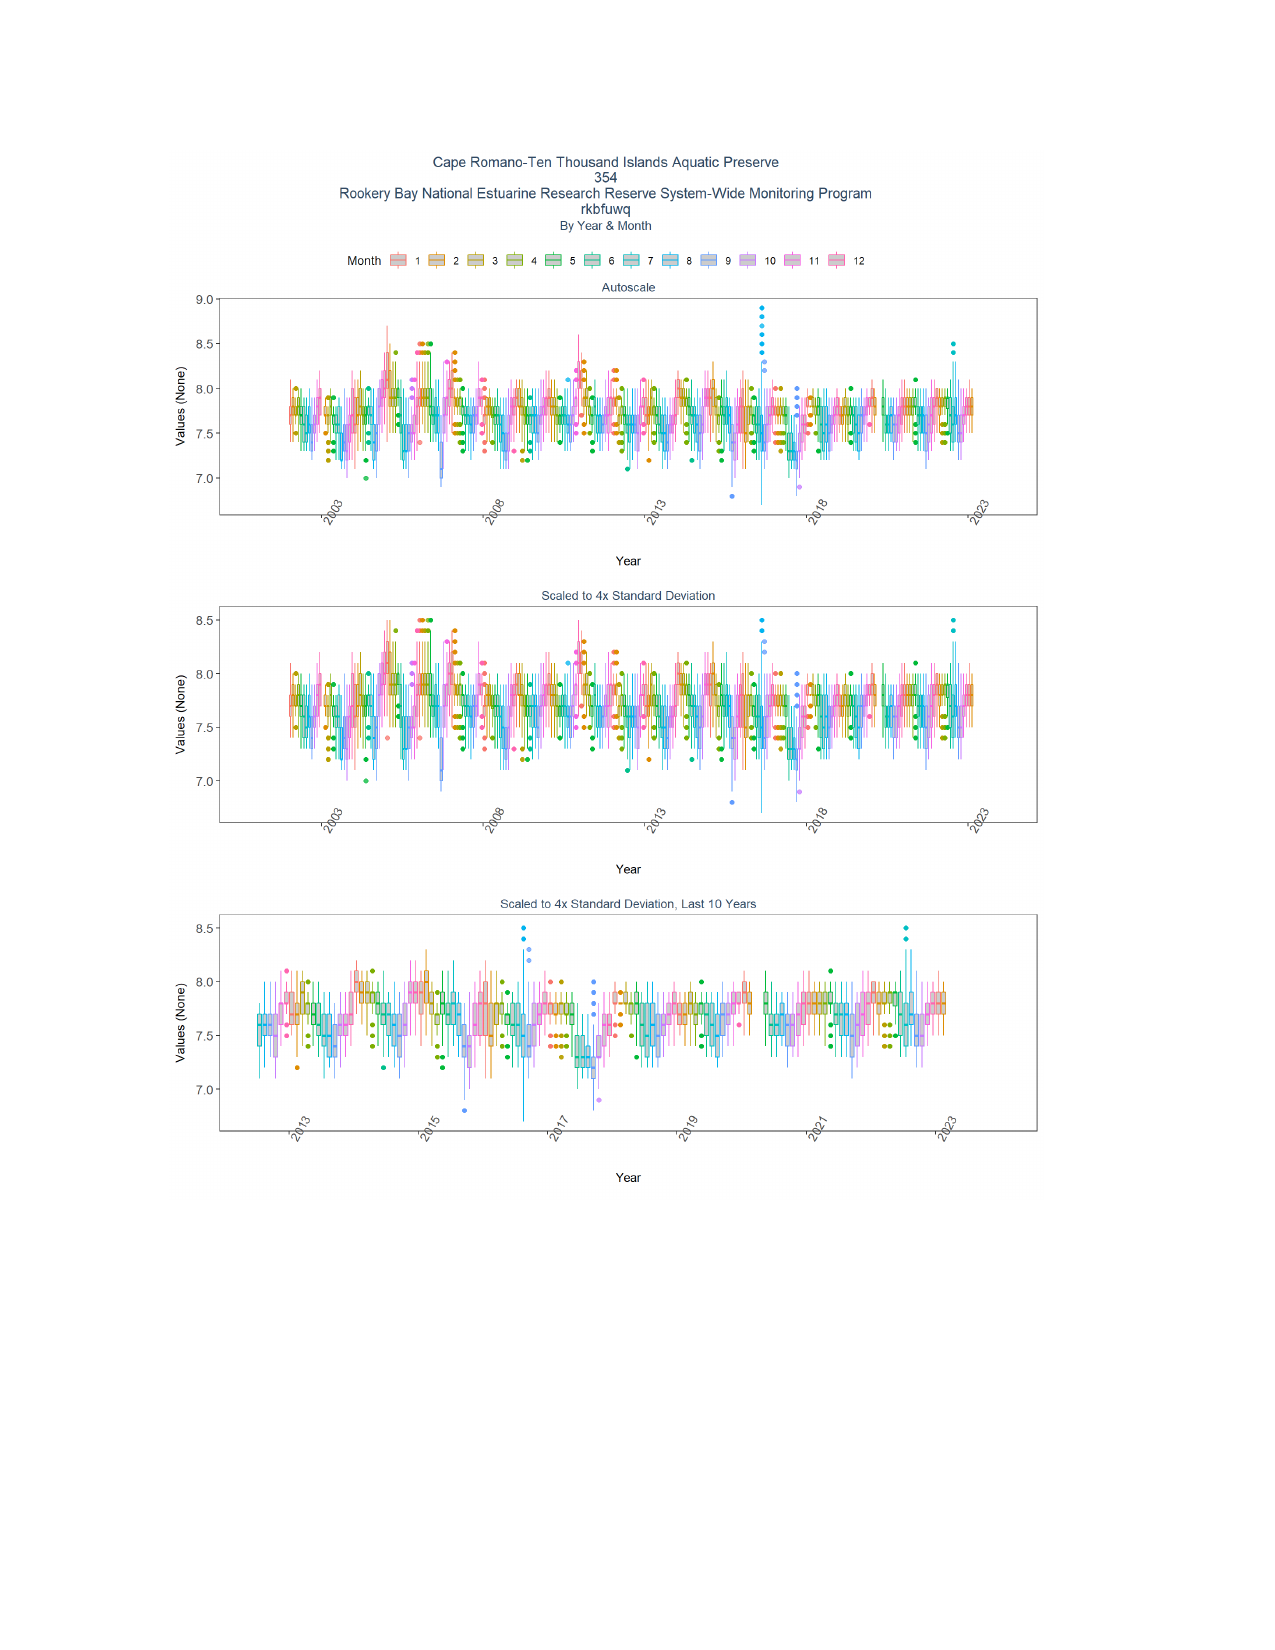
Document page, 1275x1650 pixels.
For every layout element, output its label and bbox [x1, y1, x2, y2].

picture [168, 150, 1044, 1200]
